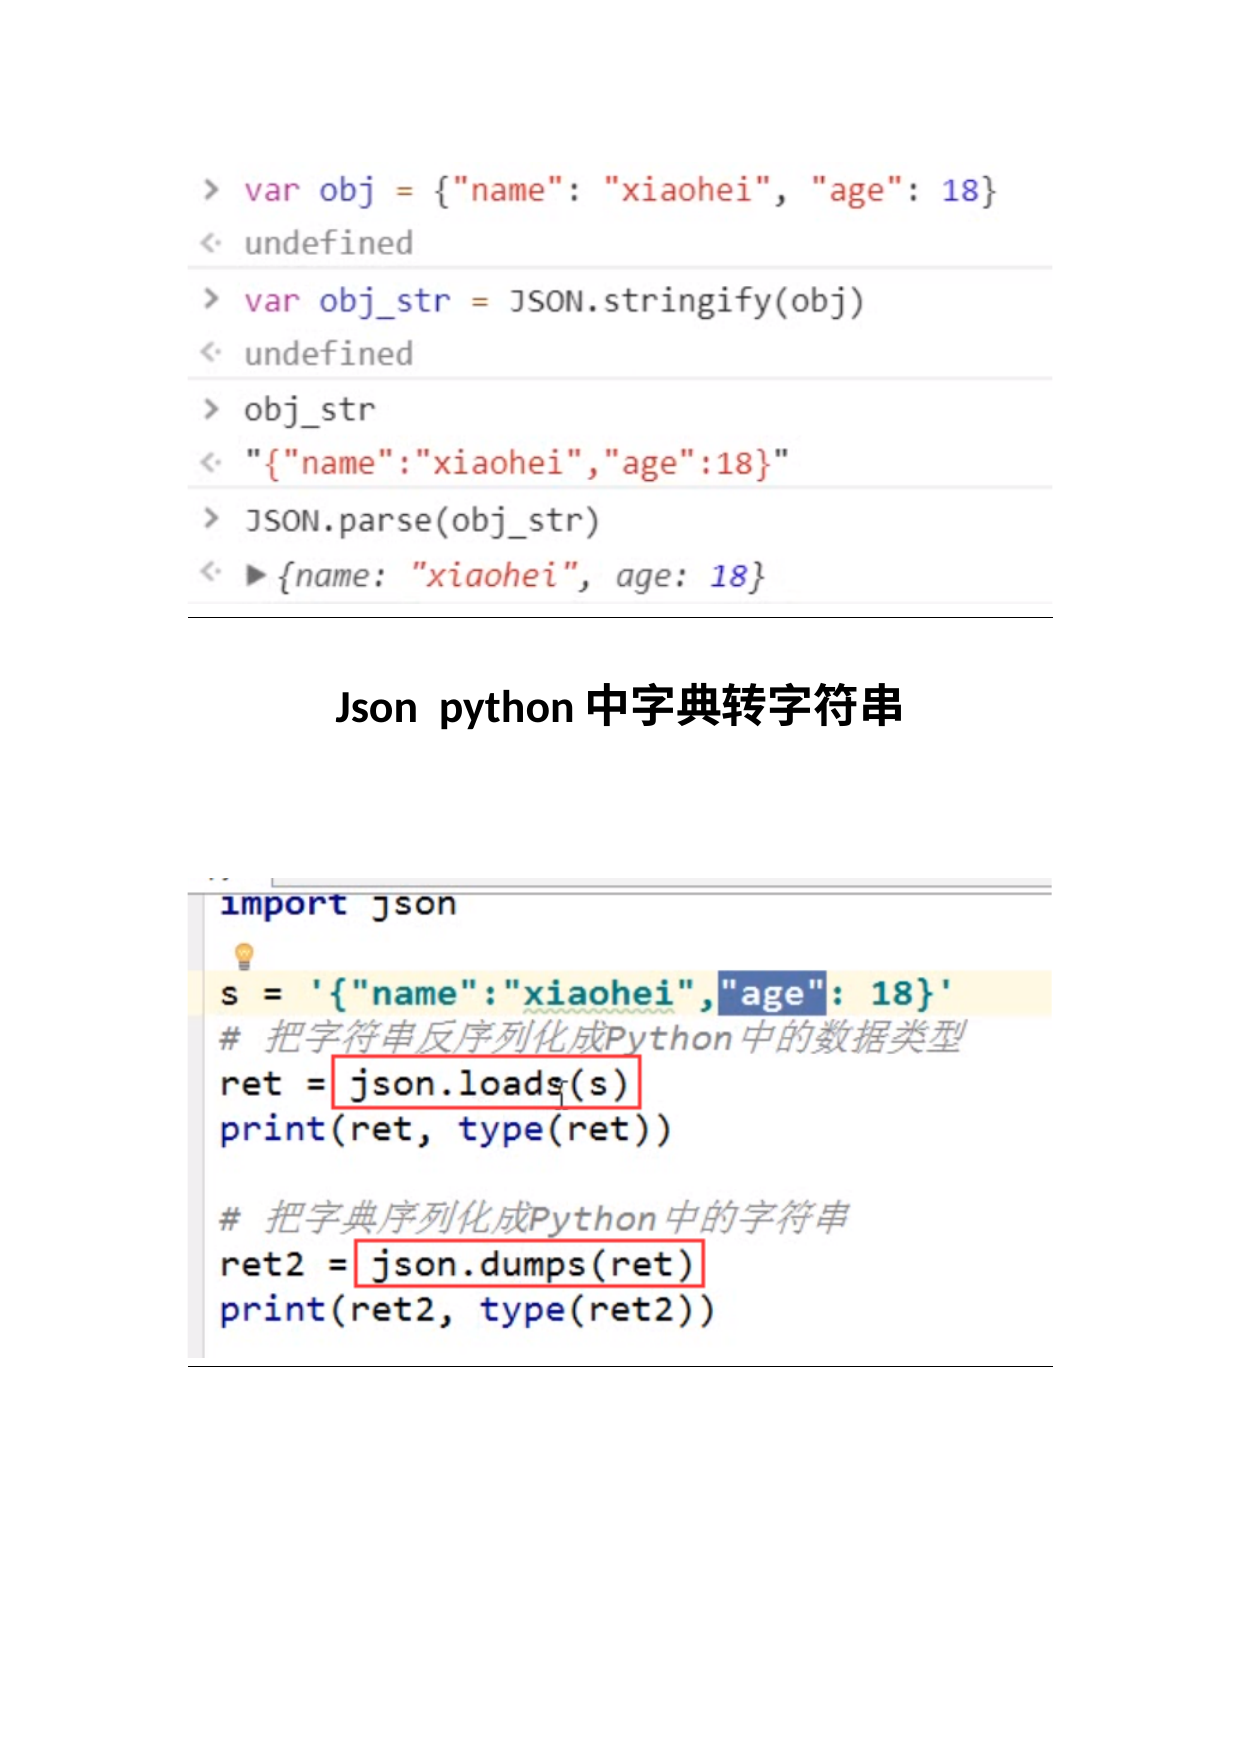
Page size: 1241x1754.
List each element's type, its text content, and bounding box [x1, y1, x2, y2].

picture [187, 162, 1053, 604]
picture [187, 878, 1052, 1358]
subtitle Json python中字典转字符串 [187, 653, 1053, 751]
